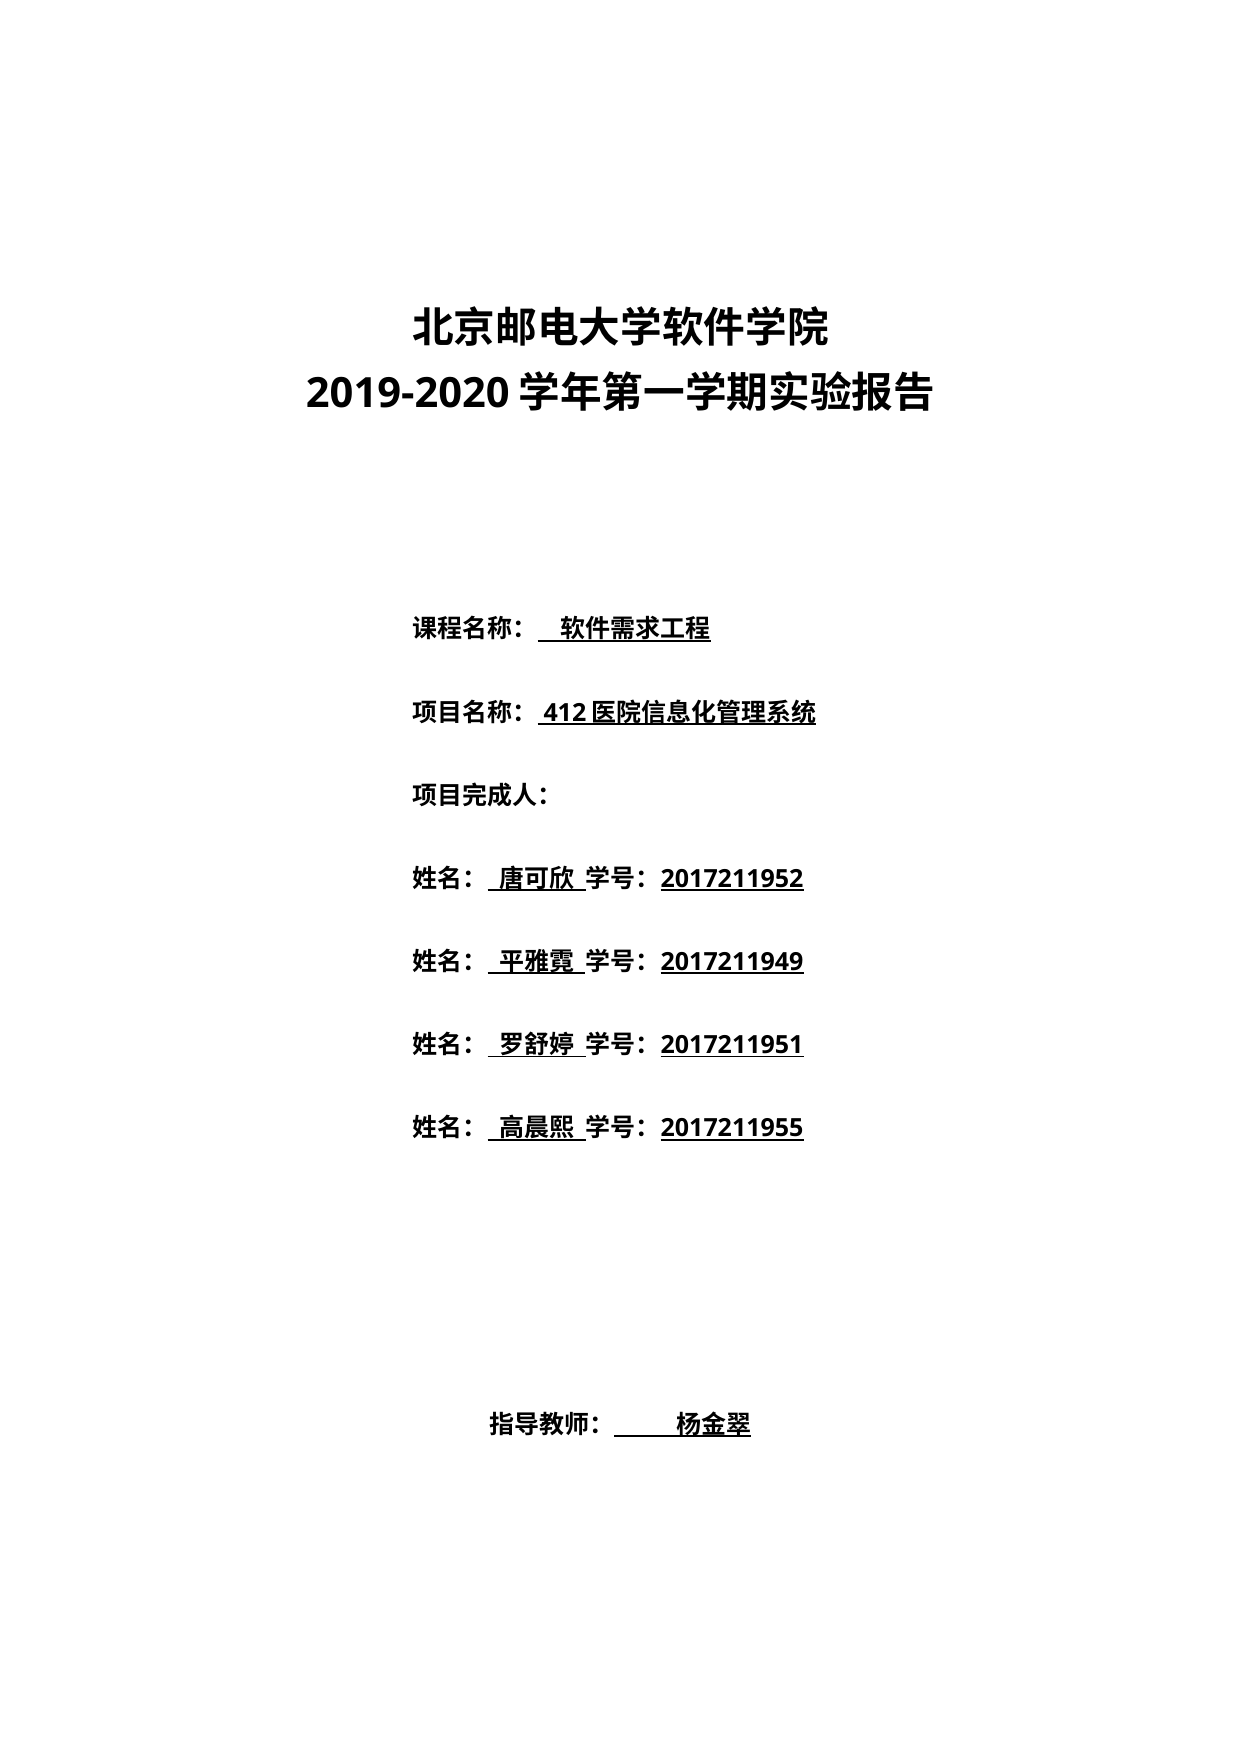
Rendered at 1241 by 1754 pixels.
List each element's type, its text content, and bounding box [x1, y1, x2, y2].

text 姓名： 平雅霓 学号：2017211949 [187, 927, 1053, 992]
text 北京邮电大学软件学院 [187, 292, 1053, 357]
text 指导教师： 杨金翠 [187, 1390, 1053, 1455]
text 姓名： 罗舒婷 学号：2017211951 [187, 1010, 1053, 1075]
text 2019-2020学年第一学期实验报告 [187, 357, 1053, 422]
text 姓名： 高晨熙 学号：2017211955 [187, 1093, 1053, 1158]
text 项目名称： 412医院信息化管理系统 [187, 678, 1053, 743]
text 课程名称： 软件需求工程 [187, 594, 1053, 659]
text 姓名： 唐可欣 学号：2017211952 [187, 844, 1053, 909]
text 项目完成人： [187, 761, 1053, 826]
